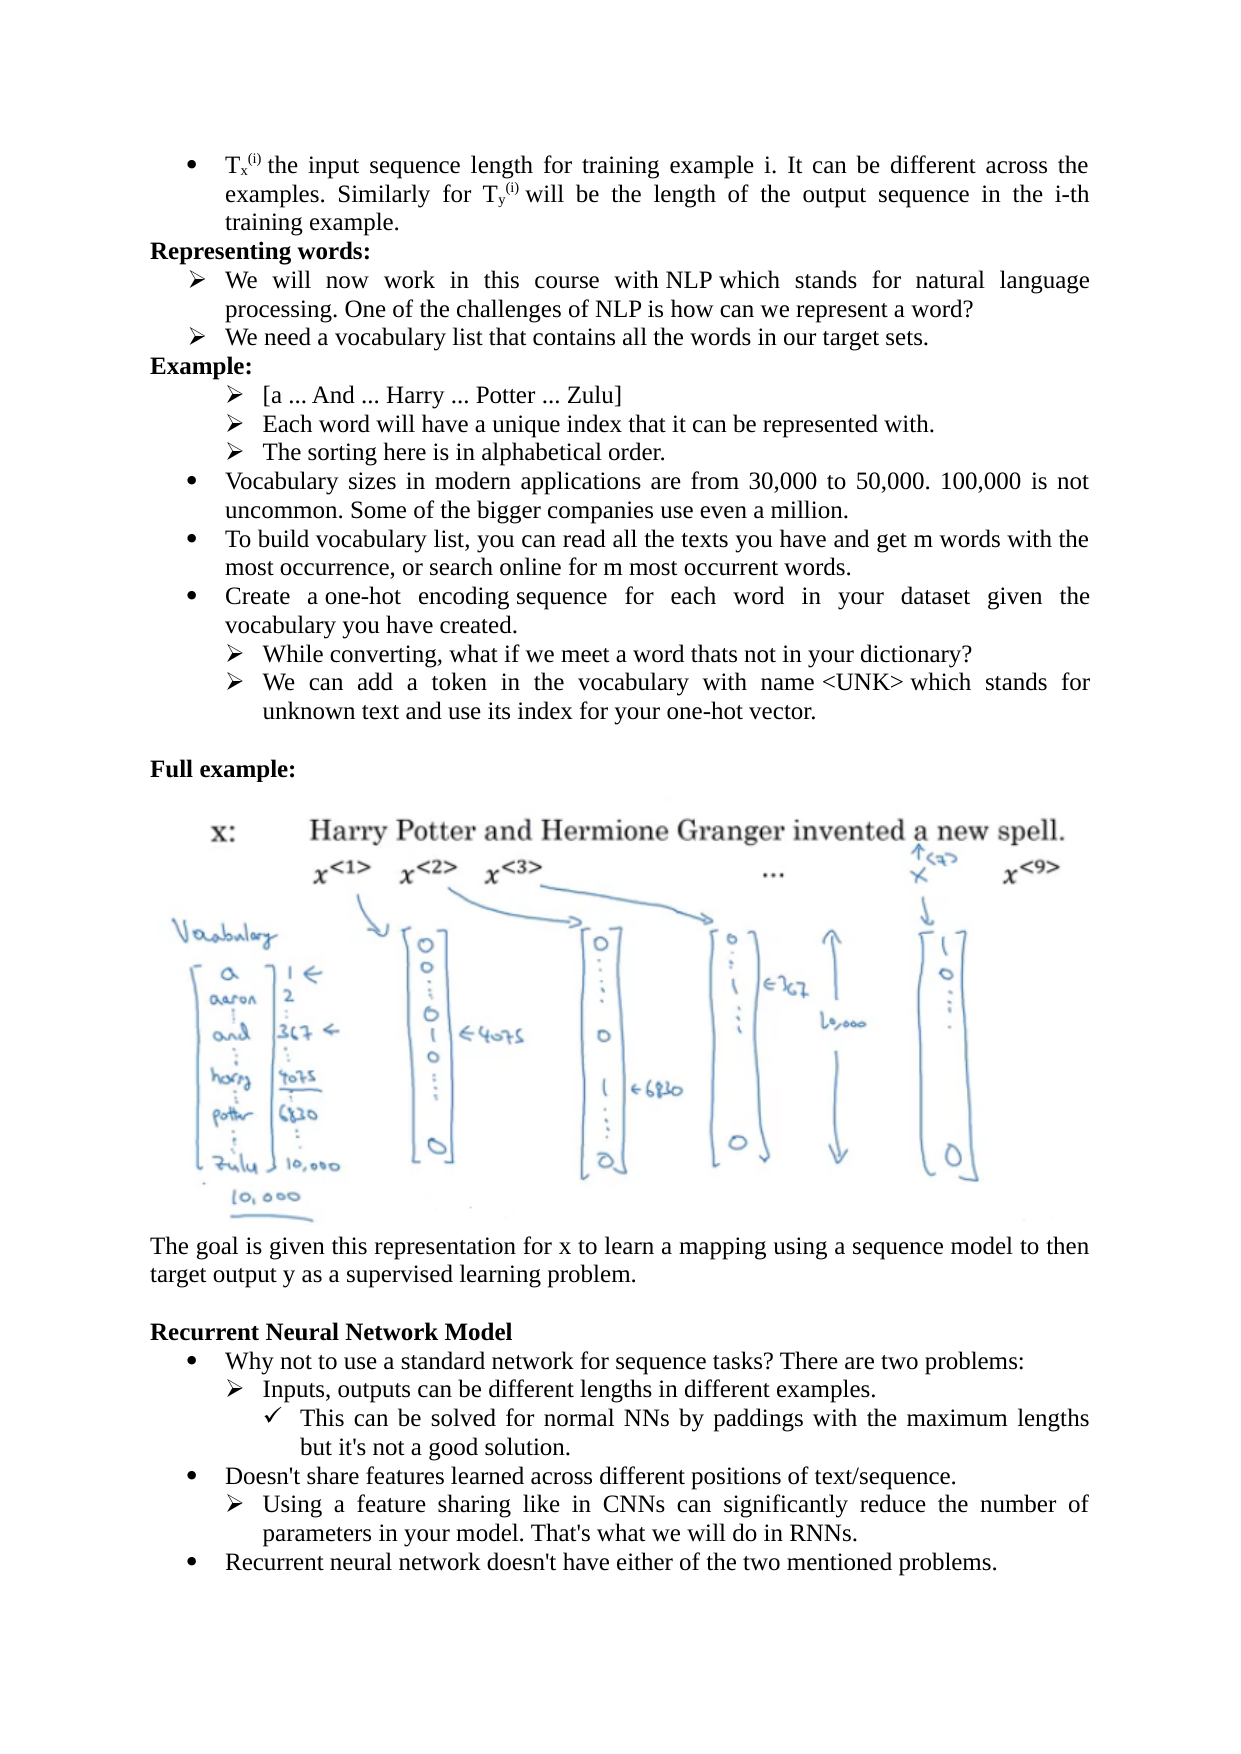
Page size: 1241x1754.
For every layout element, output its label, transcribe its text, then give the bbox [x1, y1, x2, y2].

list We can add a token in the vocabulary with name <UNK> which stands for unknown text and use its index for your one-hot vector. [225, 667, 1090, 725]
text Full example: [150, 754, 1090, 782]
list Create a one-hot encoding sequence for each word in your dataset given the vocabulary you have created. [187, 581, 1090, 639]
text Representing words: [150, 236, 1090, 265]
list While converting, what if we meet a word thats not in your dictionary? [225, 639, 1090, 667]
list Why not to use a standard network for sequence tasks? There are two problems: [187, 1346, 1090, 1374]
list Using a feature sharing like in CNNs can significantly reduce the number of parameters in your model. That's what we will do in RNNs. [225, 1489, 1090, 1547]
list Vocabulary sizes in modern applications are from 30,000 to 50,000. 100,000 is not uncommon. Some of the bigger companies use even a million. [187, 466, 1090, 524]
list To build vocabulary list, you can read all the texts you have and get m words with the most occurrence, or search online for m most occurrent words. [187, 524, 1090, 581]
list We need a vocabulary list that contains all the words in our target sets. [187, 322, 1090, 351]
list This can be solved for normal NNs by paddings with the maximum lengths but it's not a good solution. [262, 1403, 1090, 1461]
text Recurrent Neural Network Model [150, 1317, 1090, 1346]
list We will now work in this course with NLP which stands for natural language processing. One of the challenges of NLP is how can we represent a word? [187, 265, 1090, 322]
list Doesn't share features learned across different positions of text/sequence. [187, 1461, 1090, 1489]
picture [150, 782, 1091, 1231]
list Recurrent neural network doesn't have either of the two mentioned problems. [187, 1547, 1090, 1576]
list The sorting here is in alphabetical order. [225, 437, 1090, 466]
text Example: [150, 351, 1090, 380]
list Tx(i) the input sequence length for training example i. It can be different across the examples. Similarly for Ty(i) will be the length of the output sequence in the i-th training example. [187, 150, 1090, 236]
text The goal is given this representation for x to learn a mapping using a sequence model to then target output y as a supervised learning problem. [150, 1231, 1090, 1288]
list Each word will have a unique index that it can be represented with. [225, 409, 1090, 437]
list Inputs, outputs can be different lengths in different examples. [225, 1374, 1090, 1403]
list [a ... And ... Harry ... Potter ... Zulu] [225, 380, 1090, 409]
